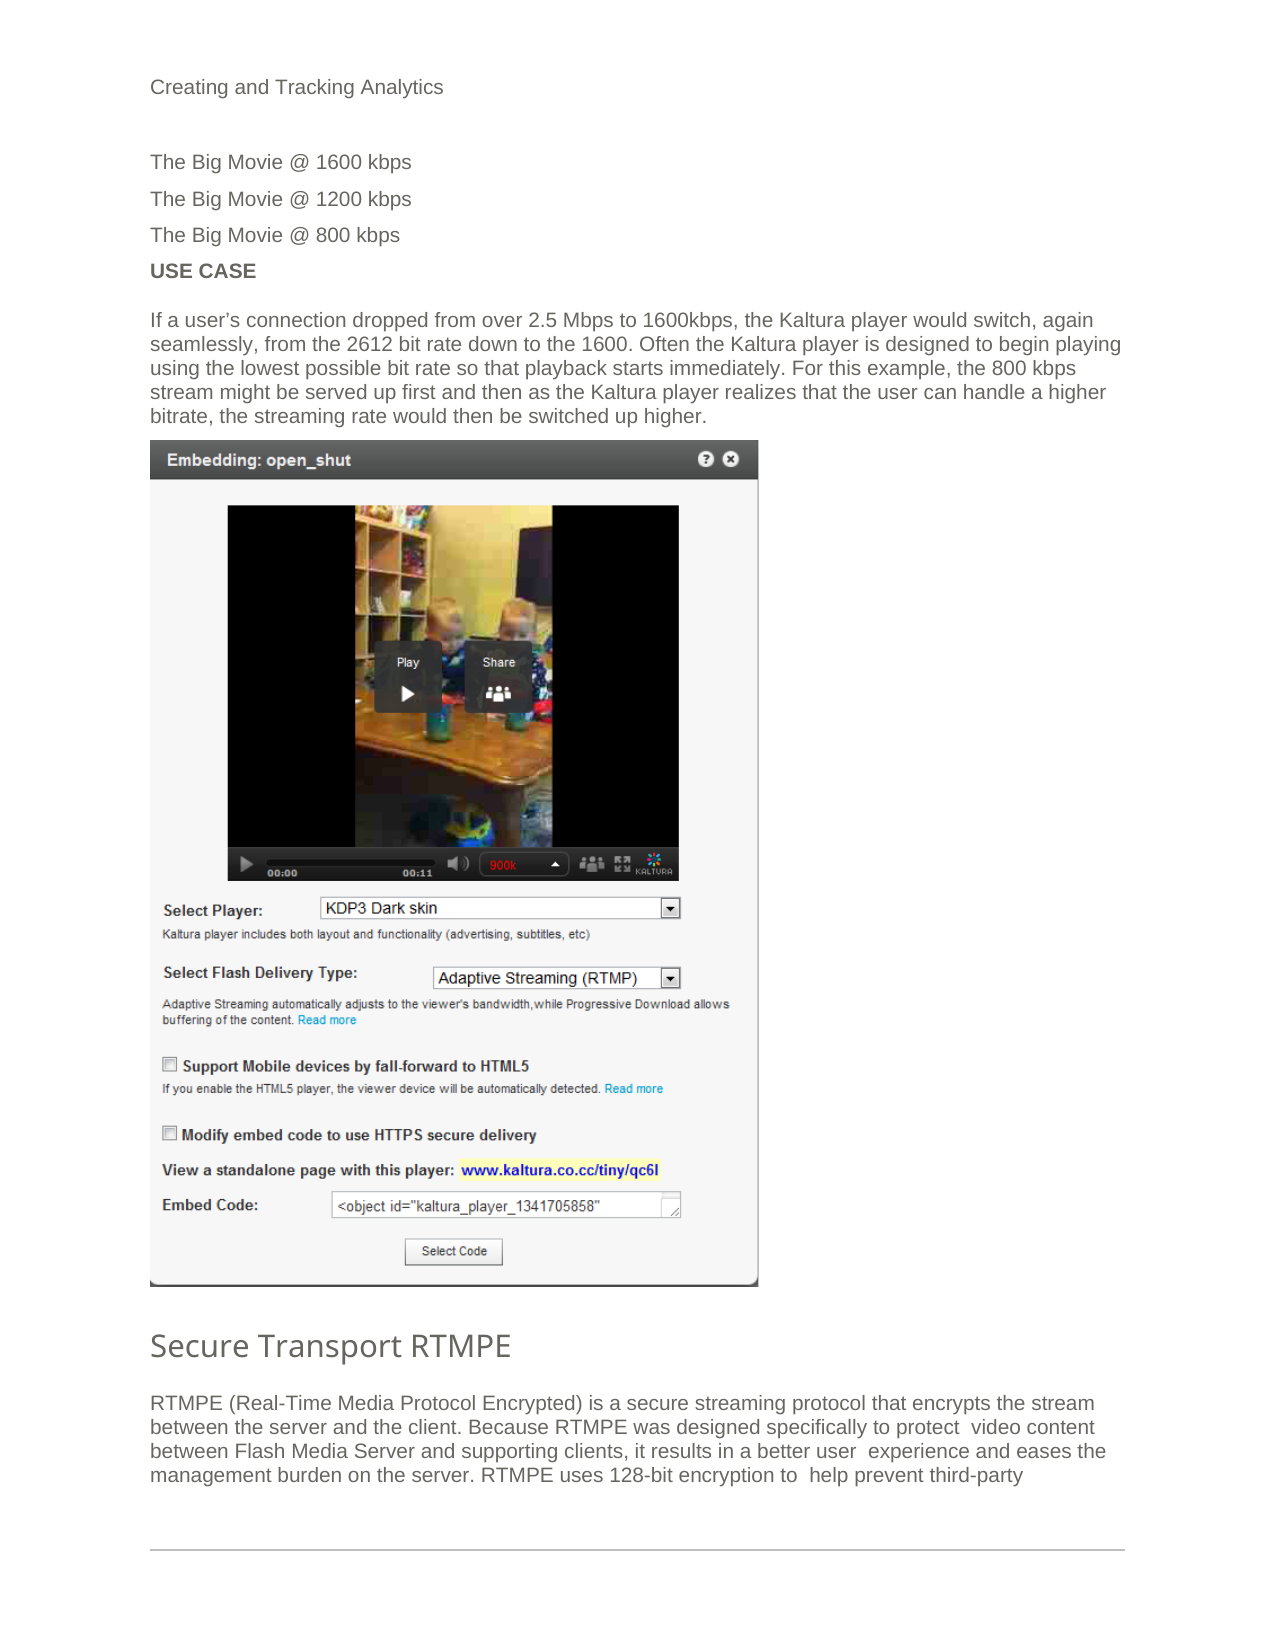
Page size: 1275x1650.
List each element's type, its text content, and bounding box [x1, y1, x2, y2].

text The Big Movie @ 1200 kbps [150, 186, 1125, 210]
text The Big Movie @ 1600 kbps [150, 150, 1125, 174]
subtitle Secure Transport RTMPE [150, 1324, 1125, 1366]
subtitle USE CASE [150, 259, 1125, 283]
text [150, 1391, 1125, 1487]
text If a user’s connection dropped from over 2.5 Mbps to 1600kbps, the Kaltura player would switch, again seamlessly, from the 2612 bit rate down to the 1600. Often the Kaltura player is designed to begin playing using the lowest possible bit rate so that playback starts immediately. For this example, the 800 kbps stream might be served up first and then as the Kaltura player realizes that the user can handle a higher bitrate, the streaming rate would then be switched up higher. [150, 308, 1125, 428]
picture [150, 440, 759, 1287]
text The Big Movie @ 800 kbps [150, 223, 1125, 247]
